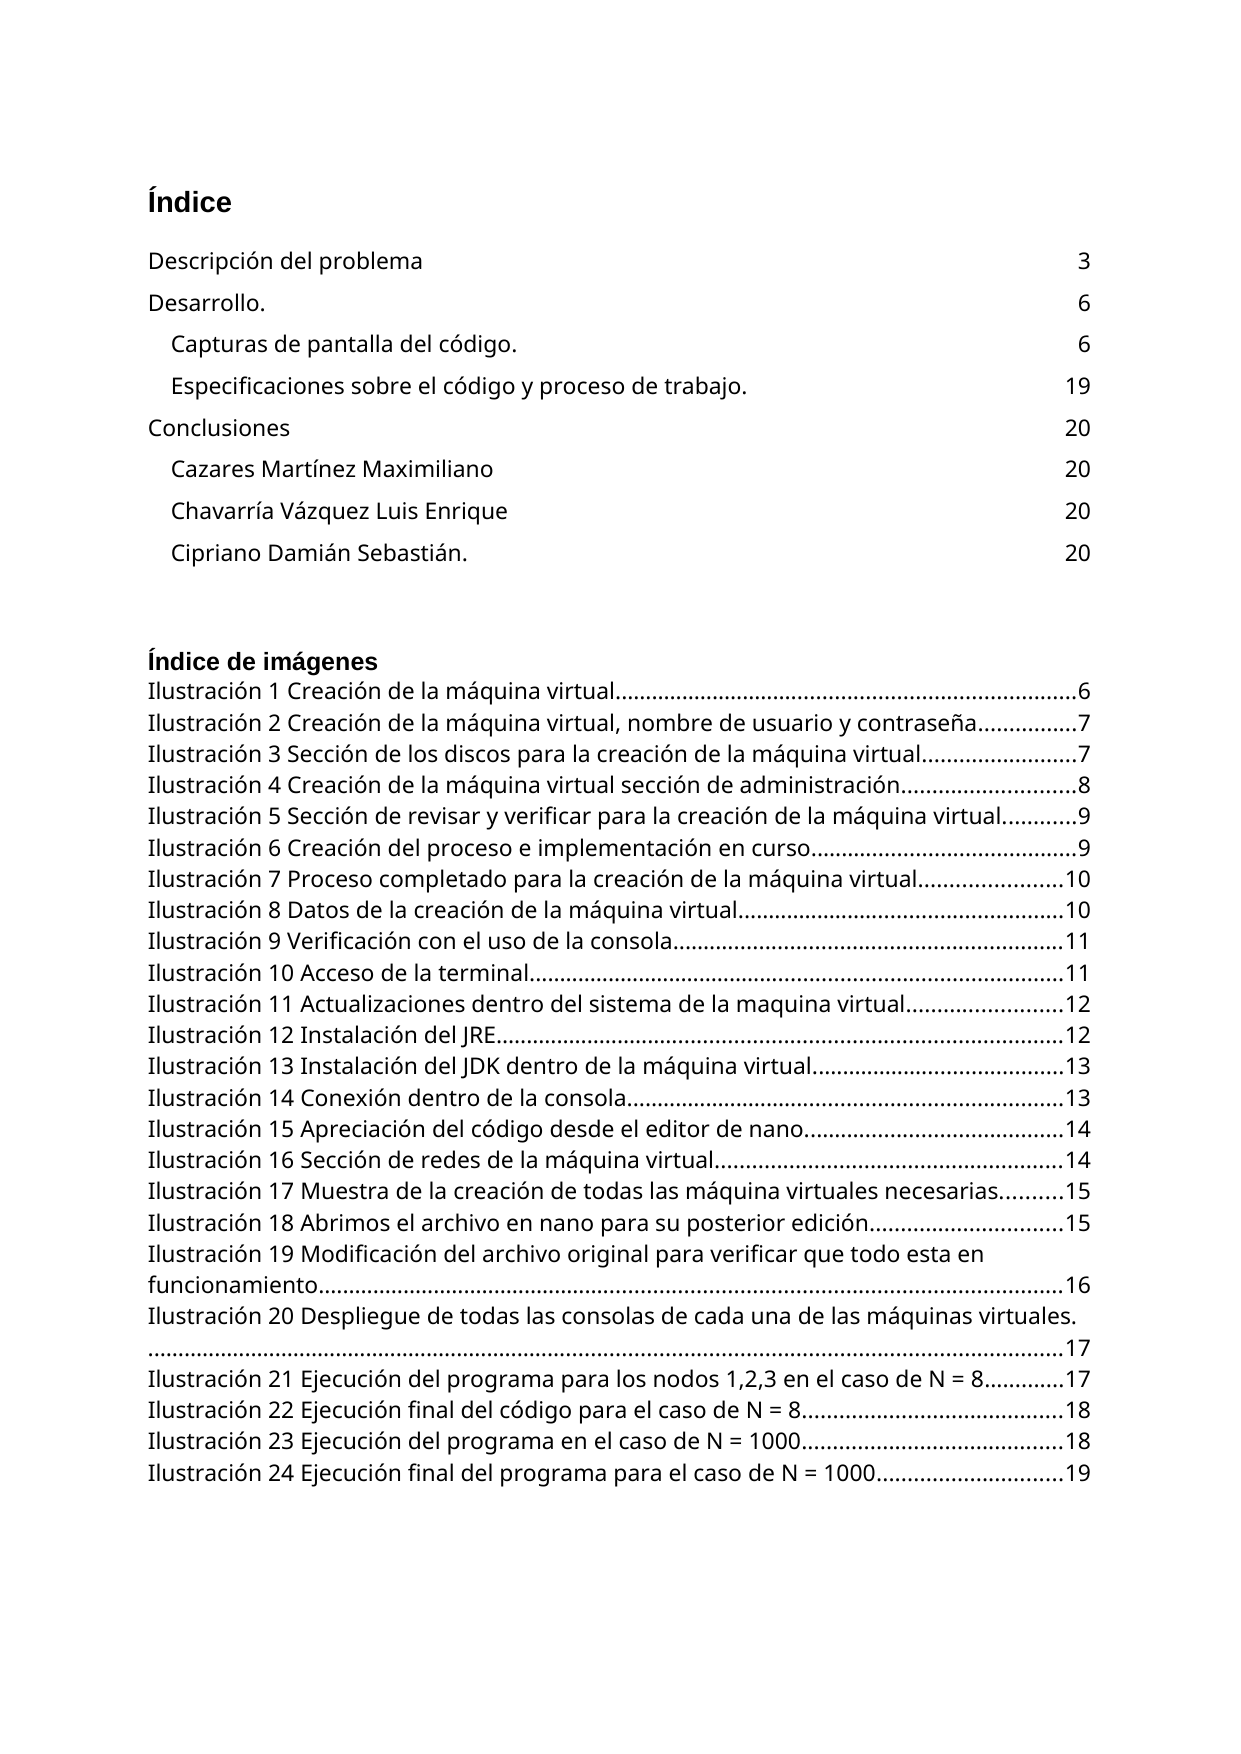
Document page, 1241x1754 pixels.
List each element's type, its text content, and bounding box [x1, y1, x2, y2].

text Ilustración 4 Creación de la máquina virtual sección de administración. 8 [148, 769, 1091, 800]
text Ilustración 21 Ejecución del programa para los nodos 1,2,3 en el caso de N = 8 17 [148, 1363, 1091, 1394]
text Ilustración 23 Ejecución del programa en el caso de N = 1000 18 [148, 1425, 1091, 1457]
text Ilustración 7 Proceso completado para la creación de la máquina virtual. 10 [148, 863, 1091, 894]
text Ilustración 12 Instalación del JRE 12 [148, 1019, 1091, 1050]
text Ilustración 3 Sección de los discos para la creación de la máquina virtual. 7 [148, 738, 1091, 769]
text Ilustración 16 Sección de redes de la máquina virtual. 14 [148, 1144, 1091, 1175]
text Ilustración 13 Instalación del JDK dentro de la máquina virtual. 13 [148, 1050, 1091, 1082]
text Ilustración 24 Ejecución final del programa para el caso de N = 1000 19 [148, 1457, 1091, 1488]
text Índice de imágenes [148, 647, 1091, 675]
text Ilustración 9 Verificación con el uso de la consola. 11 [148, 925, 1091, 957]
text Ilustración 1 Creación de la máquina virtual 6 [148, 675, 1091, 707]
text Ilustración 15 Apreciación del código desde el editor de nano. 14 [148, 1113, 1091, 1144]
text Ilustración 5 Sección de revisar y verificar para la creación de la máquina virtual. 9 [148, 800, 1091, 832]
text Ilustración 11 Actualizaciones dentro del sistema de la maquina virtual. 12 [148, 988, 1091, 1019]
text Ilustración 19 Modificación del archivo original para verificar que todo esta en funcionamiento. 16 [148, 1238, 1091, 1300]
text Ilustración 22 Ejecución final del código para el caso de N = 8 18 [148, 1394, 1091, 1425]
text Ilustración 17 Muestra de la creación de todas las máquina virtuales necesarias. 15 [148, 1175, 1091, 1207]
text Índice [148, 185, 1091, 218]
text Ilustración 2 Creación de la máquina virtual, nombre de usuario y contraseña 7 [148, 707, 1091, 738]
text Ilustración 6 Creación del proceso e implementación en curso. 9 [148, 832, 1091, 863]
text Ilustración 20 Despliegue de todas las consolas de cada una de las máquinas virtuales. 17 [148, 1300, 1091, 1363]
text Ilustración 14 Conexión dentro de la consola. 13 [148, 1082, 1091, 1113]
text Ilustración 10 Acceso de la terminal. 11 [148, 957, 1091, 988]
text Ilustración 8 Datos de la creación de la máquina virtual. 10 [148, 894, 1091, 925]
text Ilustración 18 Abrimos el archivo en nano para su posterior edición. 15 [148, 1207, 1091, 1238]
